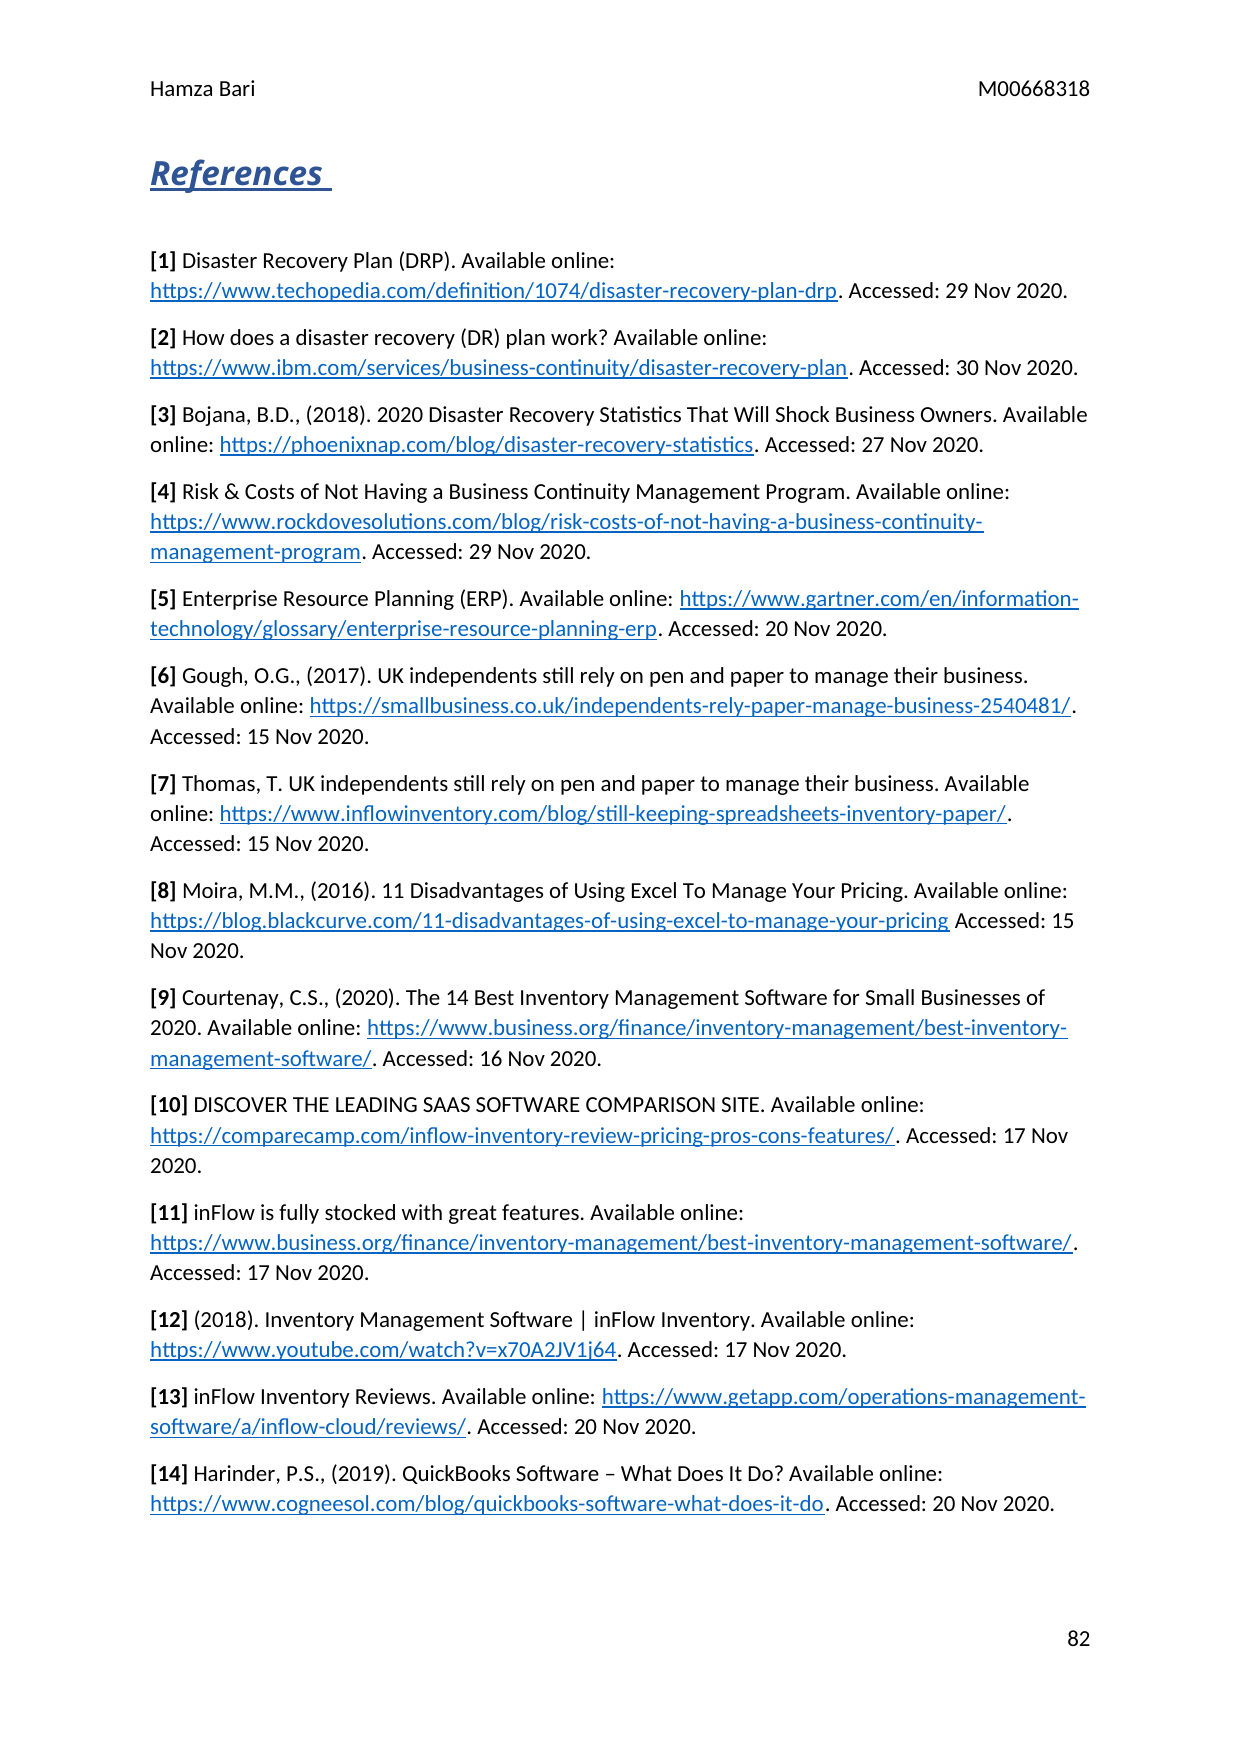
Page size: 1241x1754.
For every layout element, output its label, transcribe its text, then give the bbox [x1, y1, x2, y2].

text [13] inFlow Inventory Reviews. Available online: https://www.getapp.com/operations-management-software/a/inflow-cloud/reviews/. Accessed: 20 Nov 2020. [150, 1382, 1090, 1441]
text [9] Courtenay, C.S., (2020). The 14 Best Inventory Management Software for Small Businesses of 2020. Available online: https://www.business.org/finance/inventory-management/best-inventory-management-software/. Accessed: 16 Nov 2020. [150, 983, 1090, 1072]
text [6] Gough, O.G., (2017). UK independents still rely on pen and paper to manage their business. Available online: https://smallbusiness.co.uk/independents-rely-paper-manage-business-2540481/. Accessed: 15 Nov 2020. [150, 661, 1090, 750]
text [1] Disaster Recovery Plan (DRP). Available online: https://www.techopedia.com/definition/1074/disaster-recovery-plan-drp. Accessed: 29 Nov 2020. [150, 246, 1090, 304]
text [7] Thomas, T. UK independents still rely on pen and paper to manage their business. Available online: https://www.inflowinventory.com/blog/still-keeping-spreadsheets-inventory-paper/. Accessed: 15 Nov 2020. [150, 769, 1090, 857]
subtitle References [150, 150, 1090, 195]
text [3] Bojana, B.D., (2018). 2020 Disaster Recovery Statistics That Will Shock Business Owners. Available online: https://phoenixnap.com/blog/disaster-recovery-statistics. Accessed: 27 Nov 2020. [150, 400, 1090, 458]
text [8] Moira, M.M., (2016). 11 Disadvantages of Using Excel To Manage Your Pricing. Available online: https://blog.blackcurve.com/11-disadvantages-of-using-excel-to-manage-your-pricing Accessed: 15 Nov 2020. [150, 876, 1090, 964]
text [12] (2018). Inventory Management Software | inFlow Inventory. Available online: https://www.youtube.com/watch?v=x70A2JV1j64. Accessed: 17 Nov 2020. [150, 1305, 1090, 1363]
text [11] inFlow is fully stocked with great features. Available online: https://www.business.org/finance/inventory-management/best-inventory-management-software/. Accessed: 17 Nov 2020. [150, 1198, 1090, 1286]
text [2] How does a disaster recovery (DR) plan work? Available online: https://www.ibm.com/services/business-continuity/disaster-recovery-plan. Accessed: 30 Nov 2020. [150, 323, 1090, 381]
text [14] Harinder, P.S., (2019). QuickBooks Software – What Does It Do? Available online: https://www.cogneesol.com/blog/quickbooks-software-what-does-it-do. Accessed: 20 Nov 2020. [150, 1459, 1090, 1518]
text [10] DISCOVER THE LEADING SAAS SOFTWARE COMPARISON SITE. Available online: https://comparecamp.com/inflow-inventory-review-pricing-pros-cons-features/. Accessed: 17 Nov 2020. [150, 1091, 1090, 1179]
text [4] Risk & Costs of Not Having a Business Continuity Management Program. Available online: https://www.rockdovesolutions.com/blog/risk-costs-of-not-having-a-business-continuity-management-program. Accessed: 29 Nov 2020. [150, 477, 1090, 566]
text [5] Enterprise Resource Planning (ERP). Available online: https://www.gartner.com/en/information-technology/glossary/enterprise-resource-planning-erp. Accessed: 20 Nov 2020. [150, 584, 1090, 643]
